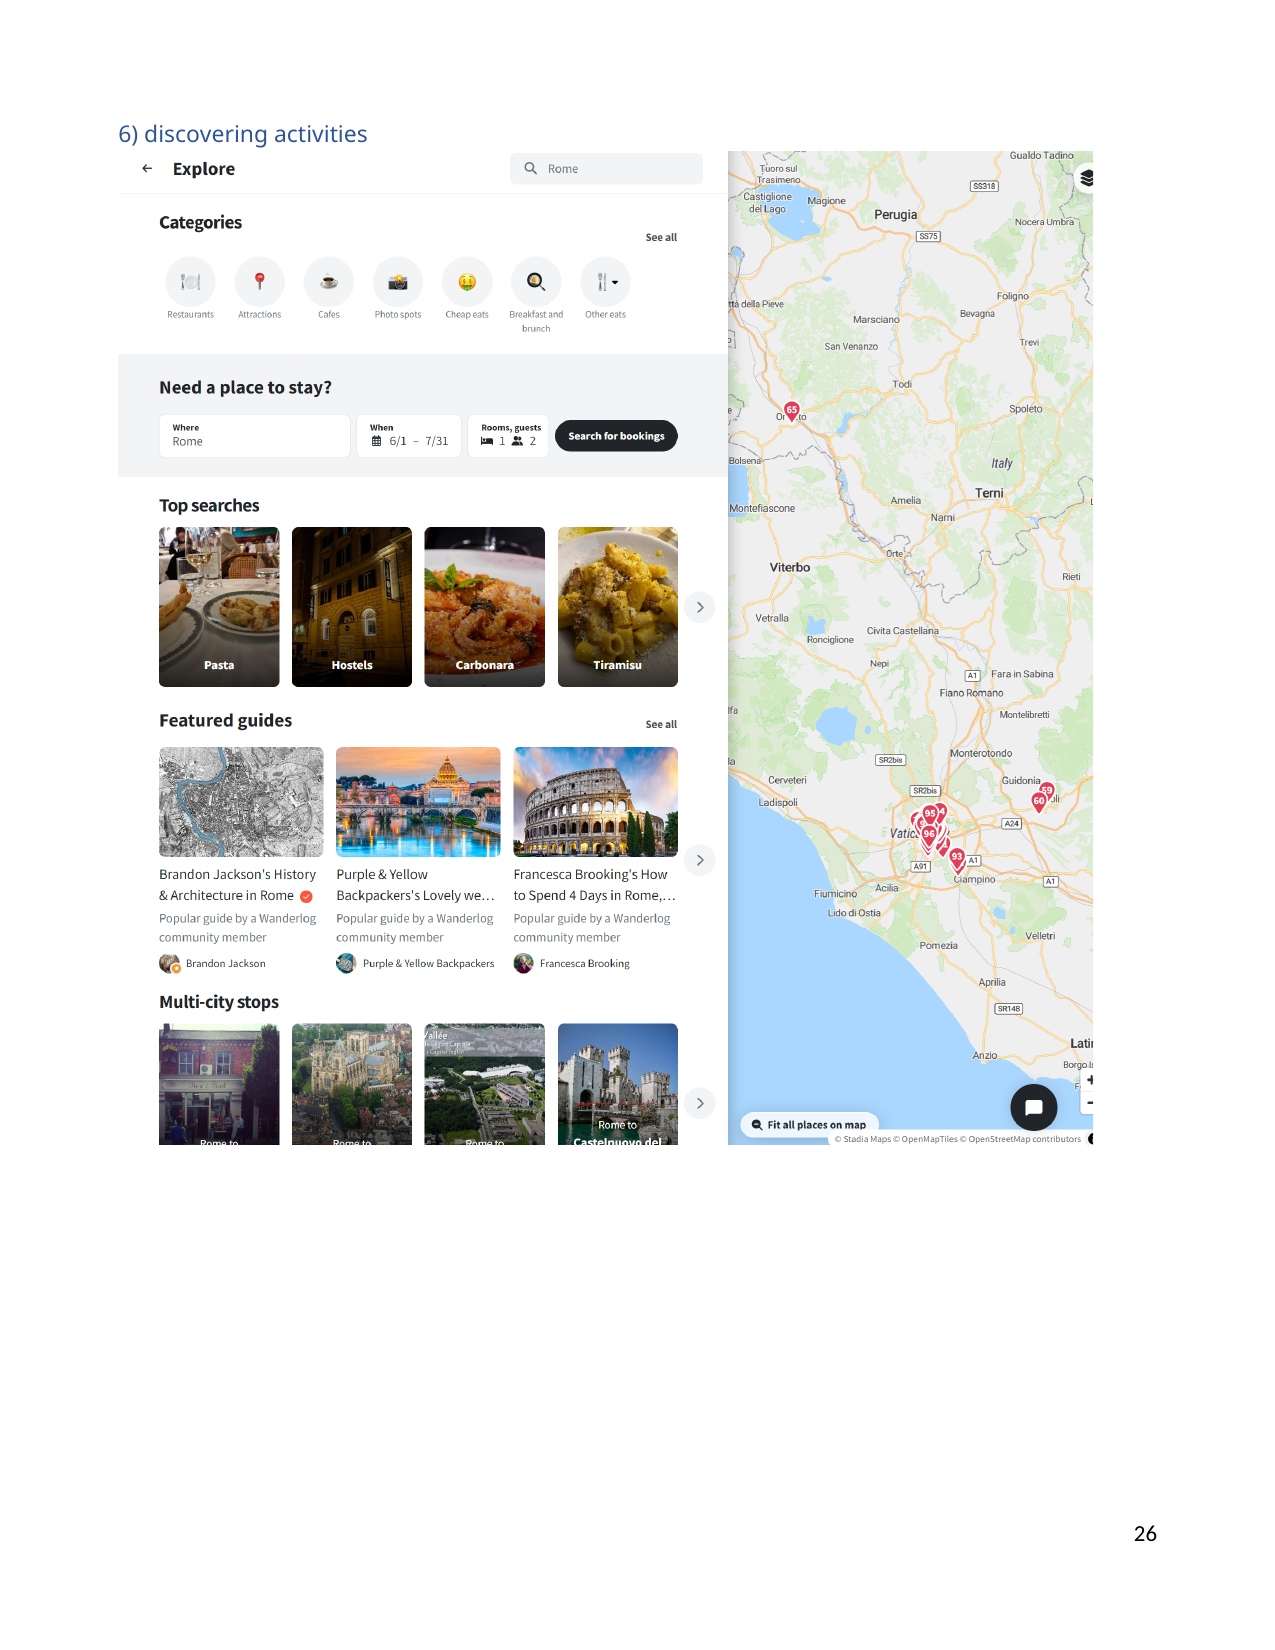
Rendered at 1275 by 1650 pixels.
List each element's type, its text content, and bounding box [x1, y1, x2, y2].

picture [118, 151, 1094, 1145]
subtitle 6) discovering activities [118, 118, 1157, 149]
